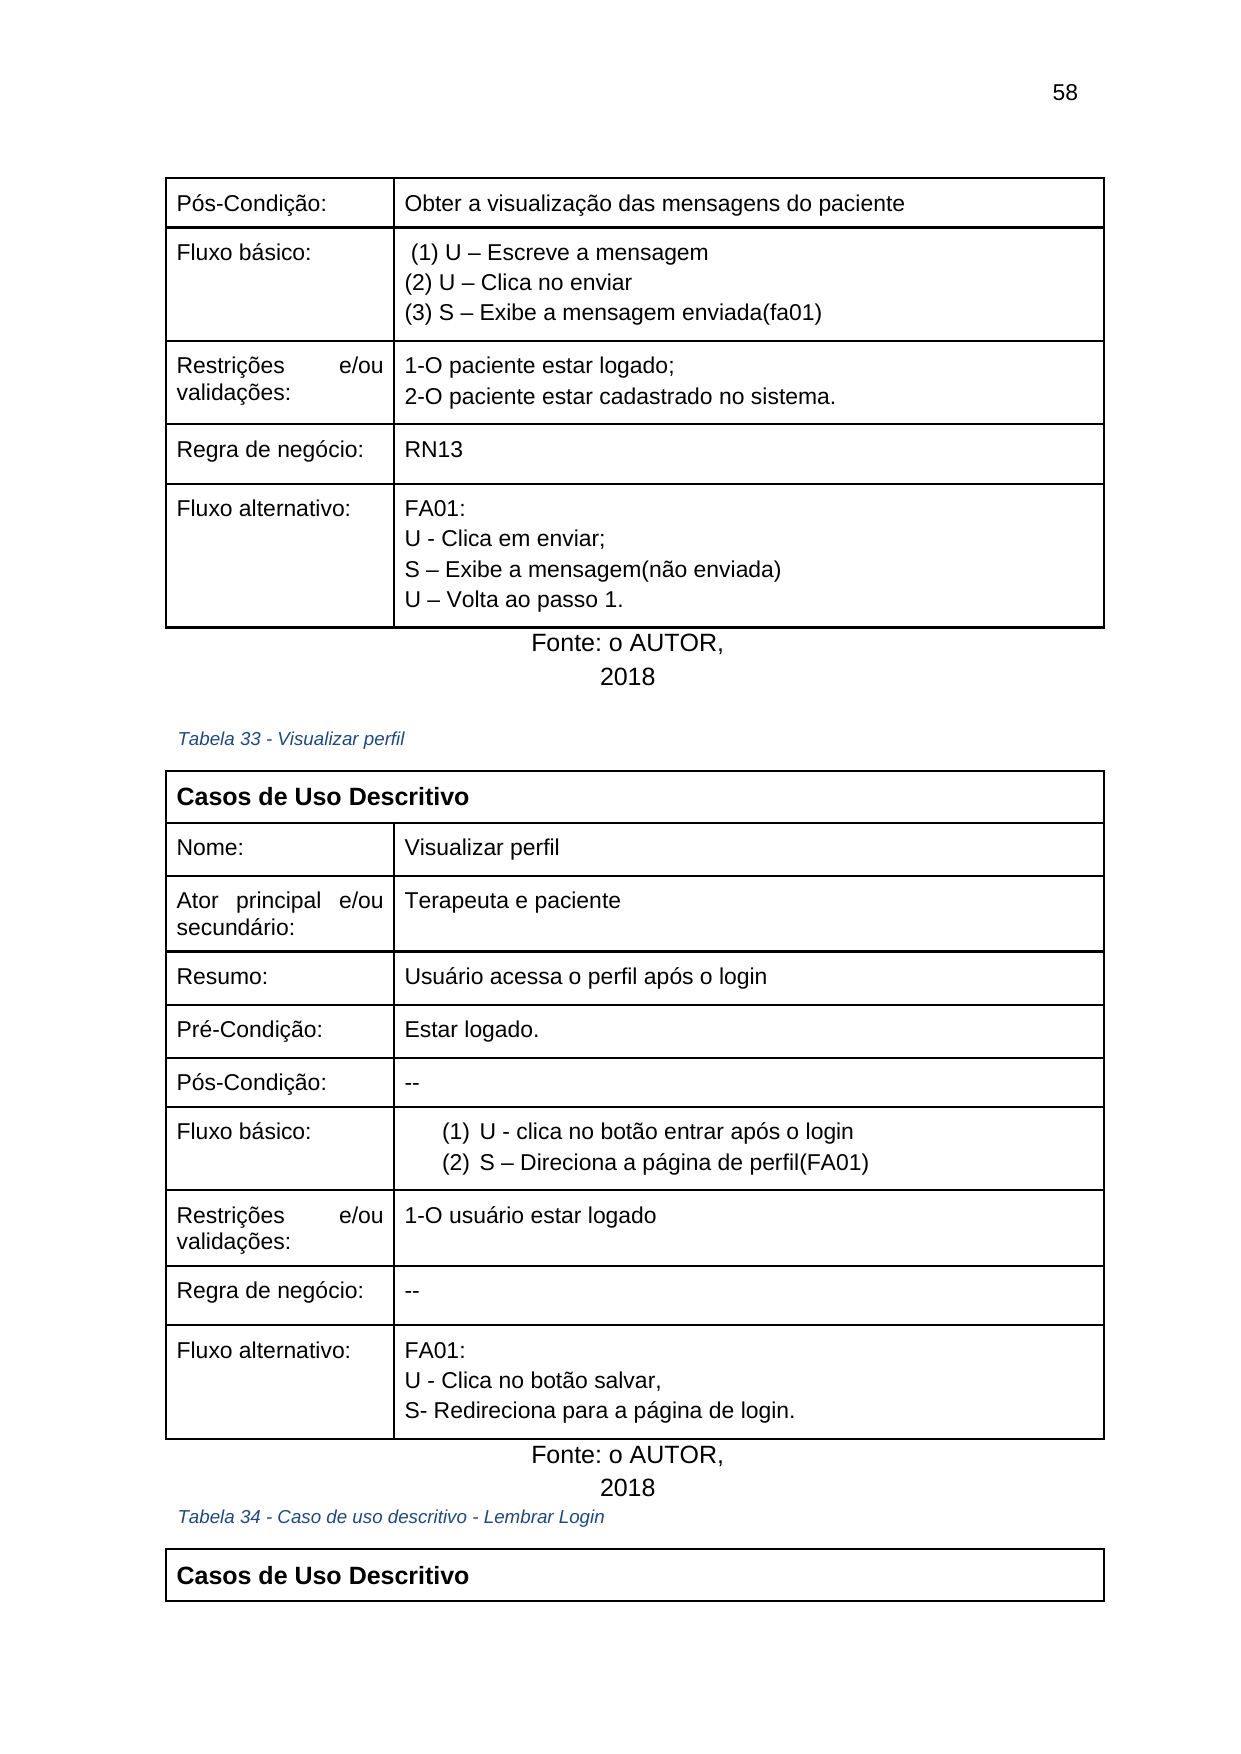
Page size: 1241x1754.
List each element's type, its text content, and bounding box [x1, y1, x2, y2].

table_cell Fluxo básico: [167, 229, 393, 340]
table_cell -- [395, 1267, 1103, 1324]
table_cell 1-O paciente estar logado; 2-O paciente estar cadastrado no sistema. [395, 342, 1103, 423]
table_cell Usuário acessa o perfil após o login [395, 953, 1103, 1003]
table_cell Pré-Condição: [167, 1006, 393, 1057]
table_cell Visualizar perfil [395, 824, 1103, 875]
table_header Casos de Uso Descritivo [167, 1550, 1103, 1600]
table_cell Regra de negócio: [167, 1267, 393, 1324]
table_cell U - clica no botão entrar após o login S – Direciona a página de perfil(FA01) [395, 1108, 1103, 1189]
table_cell Pós-Condição: [167, 1059, 393, 1106]
table_cell Fluxo alternativo: [167, 485, 393, 626]
table_cell Obter a visualização das mensagens do paciente [395, 179, 1103, 226]
table_cell Estar logado. [395, 1006, 1103, 1057]
table_cell 1-O usuário estar logado [395, 1191, 1103, 1265]
text Fonte: o AUTOR, [177, 1440, 1078, 1468]
table_cell FA01: U - Clica no botão salvar, S- Redireciona para a página de login. [395, 1326, 1103, 1438]
table_cell Regra de negócio: [167, 425, 393, 483]
table_cell -- [395, 1059, 1103, 1106]
table_cell Pós-Condição: [167, 179, 393, 226]
table_cell Fluxo básico: [167, 1108, 393, 1189]
table_cell FA01: U - Clica em enviar; S – Exibe a mensagem(não enviada) U – Volta ao passo 1. [395, 485, 1103, 626]
table_cell Ator principal e/ou secundário: [167, 877, 393, 950]
text 2018 [177, 661, 1078, 690]
text Fonte: o AUTOR, [177, 629, 1078, 657]
table_cell RN13 [395, 425, 1103, 483]
table_cell Fluxo alternativo: [167, 1326, 393, 1438]
text 2018 [177, 1473, 1078, 1501]
table_cell Restrições e/ou validações: [167, 1191, 393, 1265]
table_cell Terapeuta e paciente [395, 877, 1103, 950]
table_cell Resumo: [167, 953, 393, 1003]
table_cell Nome: [167, 824, 393, 875]
table_cell Restrições e/ou validações: [167, 342, 393, 423]
table_header Casos de Uso Descritivo [167, 772, 1103, 822]
table_cell (1) U – Escreve a mensagem (2) U – Clica no enviar (3) S – Exibe a mensagem enviada(fa01) [395, 229, 1103, 340]
